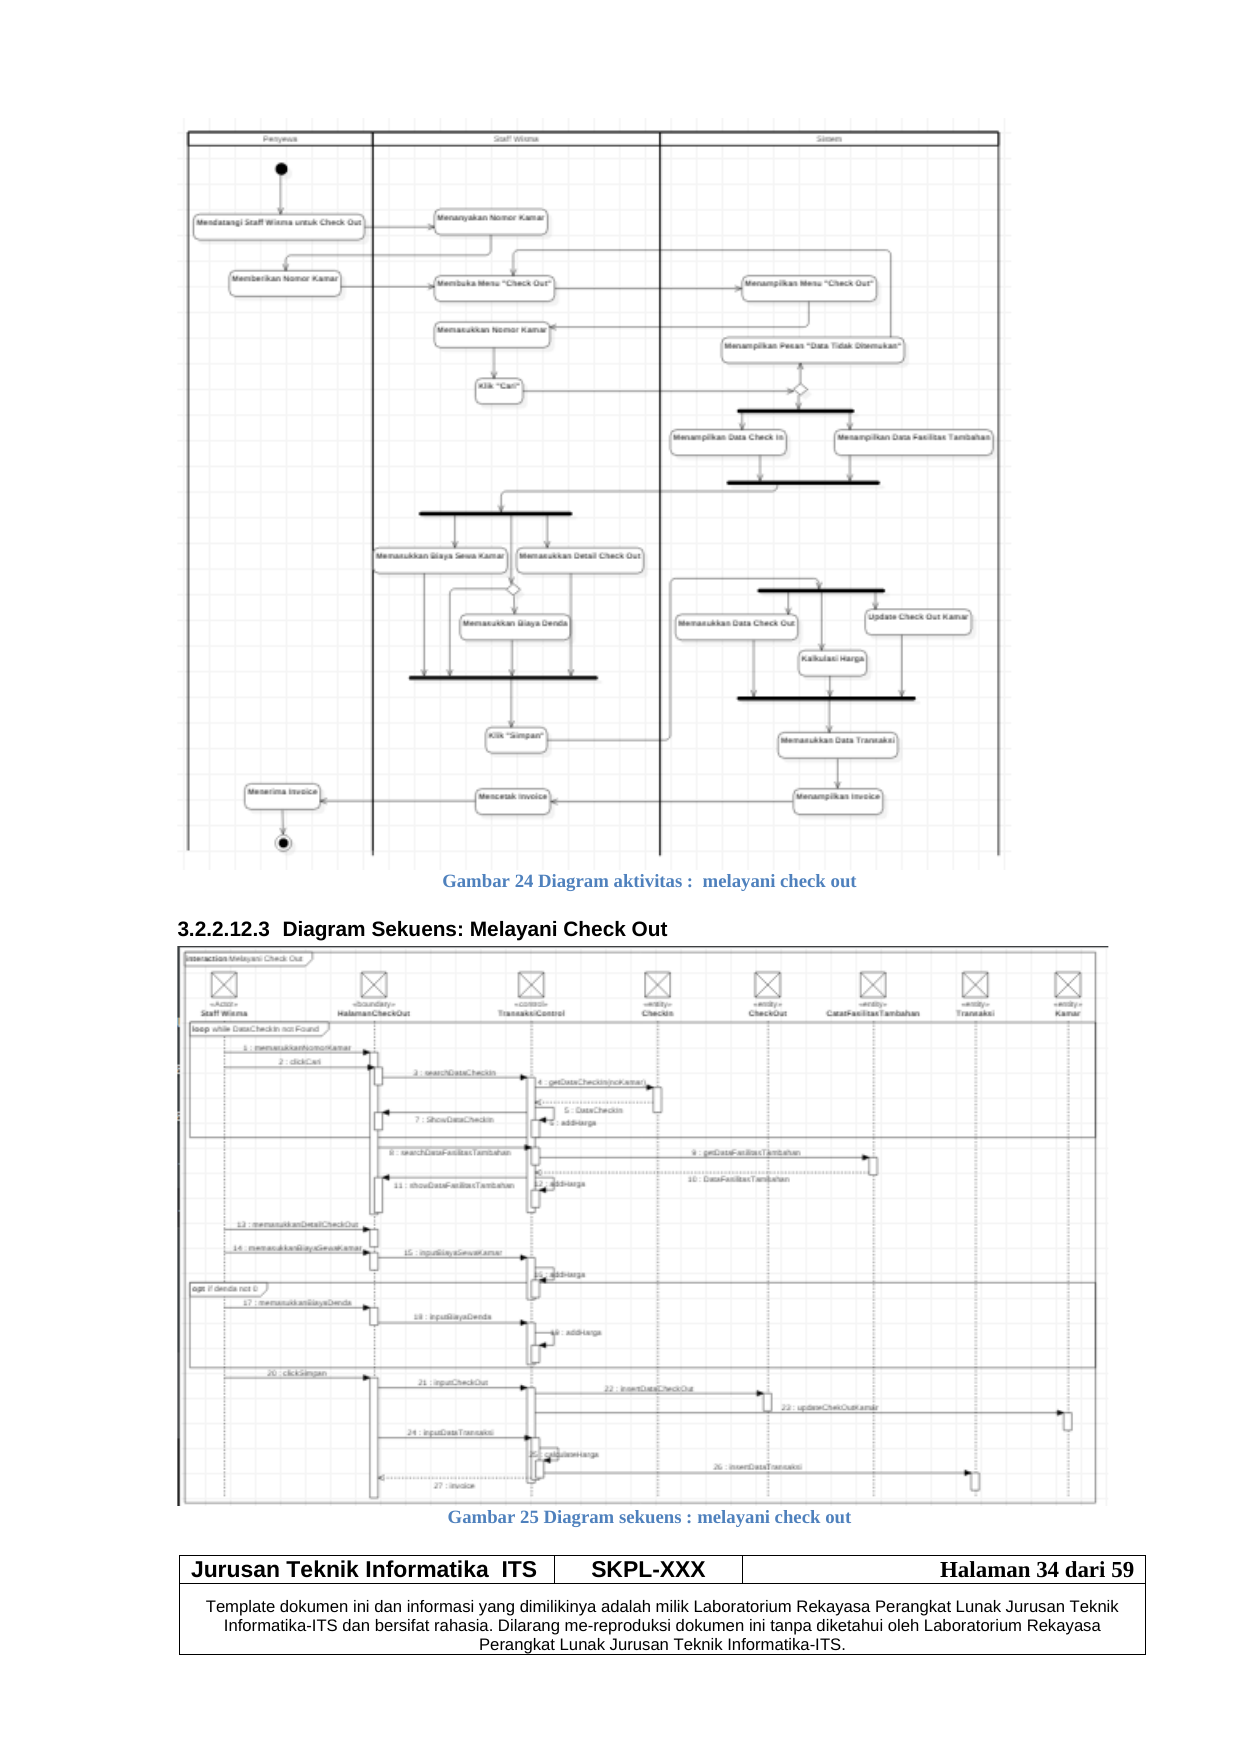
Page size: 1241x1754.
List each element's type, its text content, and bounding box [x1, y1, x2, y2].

picture [177, 946, 1109, 1506]
text Gambar 24 Diagram aktivitas : melayani check out [177, 870, 1121, 891]
subtitle Diagram Sekuens: Melayani Check Out [177, 916, 1121, 940]
picture [177, 118, 1012, 870]
text Gambar 25 Diagram sekuens : melayani check out [177, 1506, 1121, 1528]
